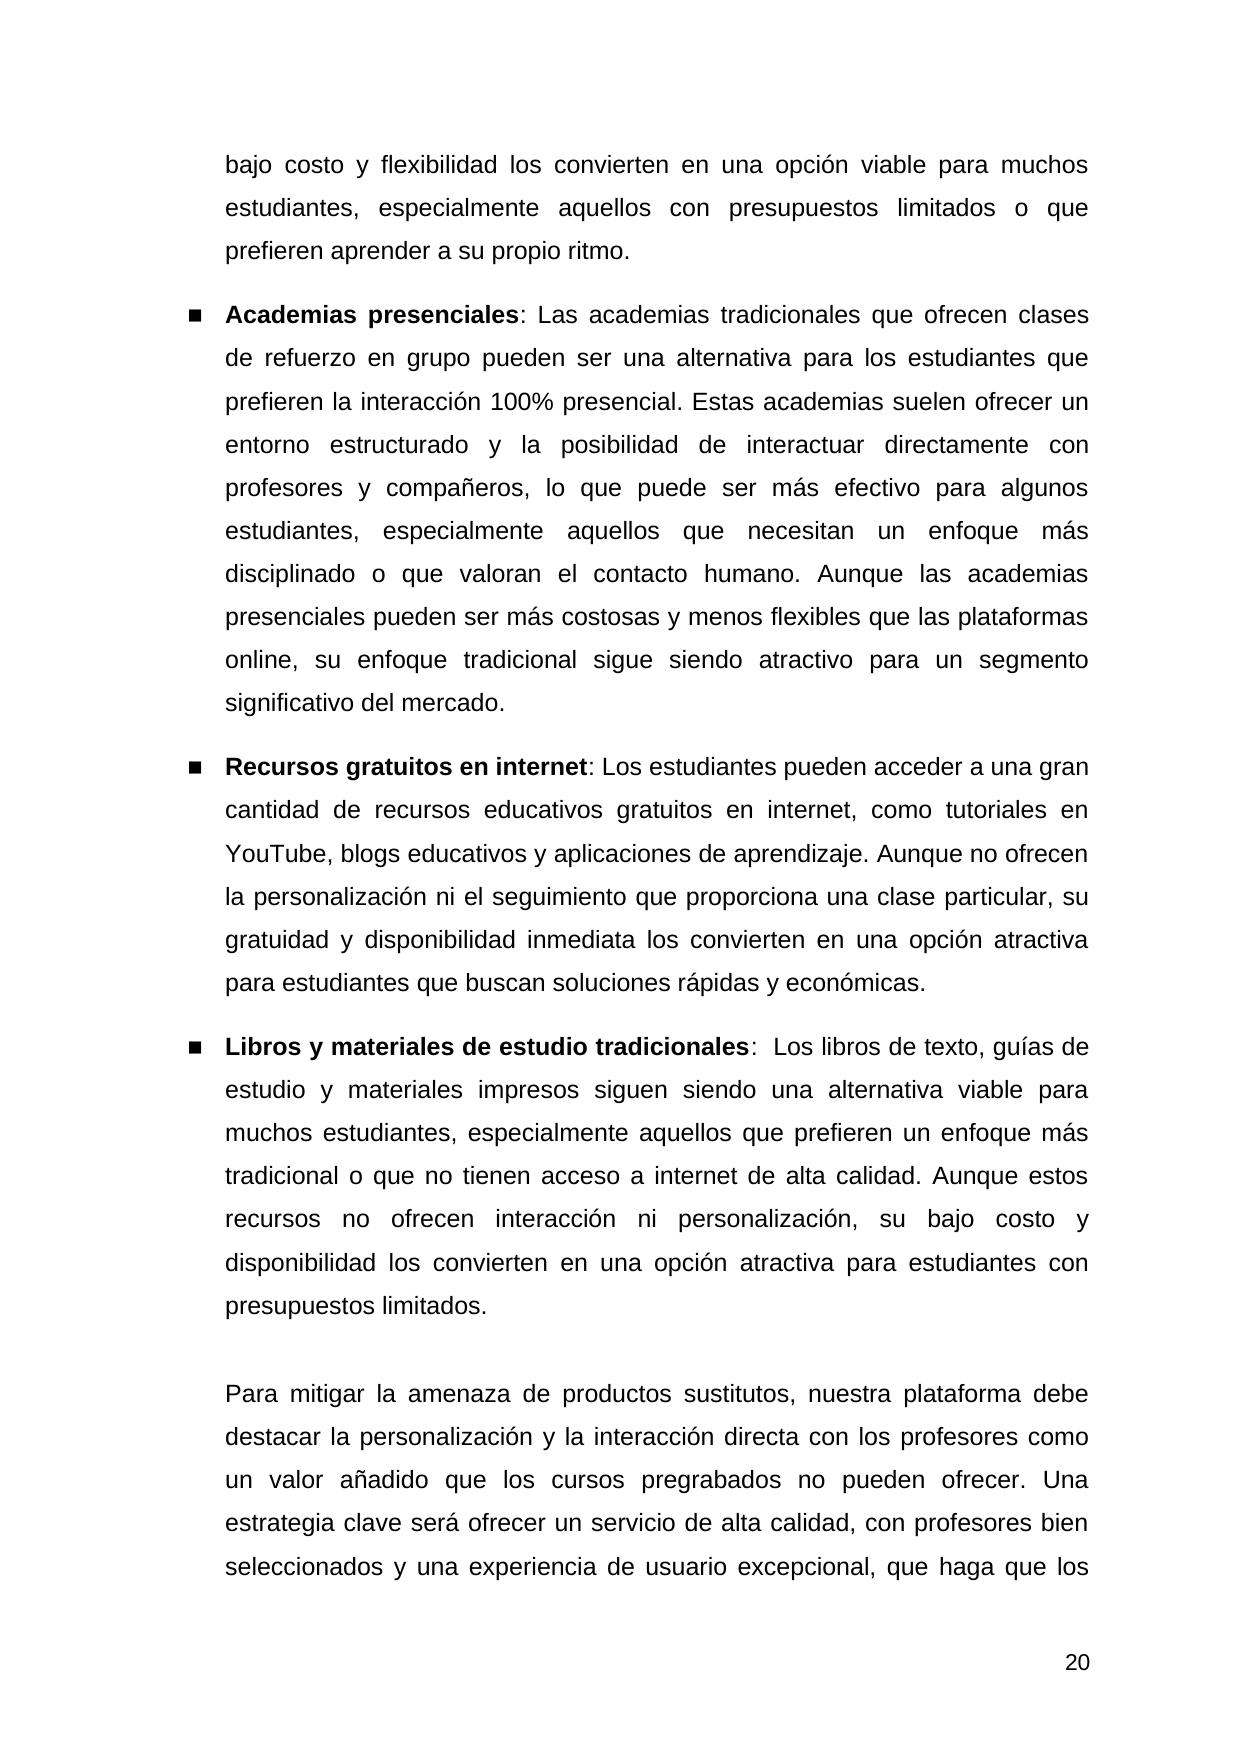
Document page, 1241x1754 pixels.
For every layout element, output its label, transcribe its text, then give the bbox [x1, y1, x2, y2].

list Libros y materiales de estudio tradicionales: Los libros de texto, guías de estudio y materiales impresos siguen siendo una alternativa viable para muchos estudiantes, especialmente aquellos que prefieren un enfoque más tradicional o que no tienen acceso a internet de alta calidad. Aunque estos recursos no ofrecen interacción ni personalización, su bajo costo y disponibilidad los convierten en una opción atractiva para estudiantes con presupuestos limitados. [187, 1032, 1090, 1319]
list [187, 150, 1090, 265]
list Academias presenciales: Las academias tradicionales que ofrecen clases de refuerzo en grupo pueden ser una alternativa para los estudiantes que prefieren la interacción 100% presencial. Estas academias suelen ofrecer un entorno estructurado y la posibilidad de interactuar directamente con profesores y compañeros, lo que puede ser más efectivo para algunos estudiantes, especialmente aquellos que necesitan un enfoque más disciplinado o que valoran el contacto humano. Aunque las academias presenciales pueden ser más costosas y menos flexibles que las plataformas online, su enfoque tradicional sigue siendo atractivo para un segmento significativo del mercado. [187, 300, 1090, 717]
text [225, 1379, 1090, 1580]
list Recursos gratuitos en internet: Los estudiantes pueden acceder a una gran cantidad de recursos educativos gratuitos en internet, como tutoriales en YouTube, blogs educativos y aplicaciones de aprendizaje. Aunque no ofrecen la personalización ni el seguimiento que proporciona una clase particular, su gratuidad y disponibilidad inmediata los convierten en una opción atractiva para estudiantes que buscan soluciones rápidas y económicas. [187, 752, 1090, 997]
